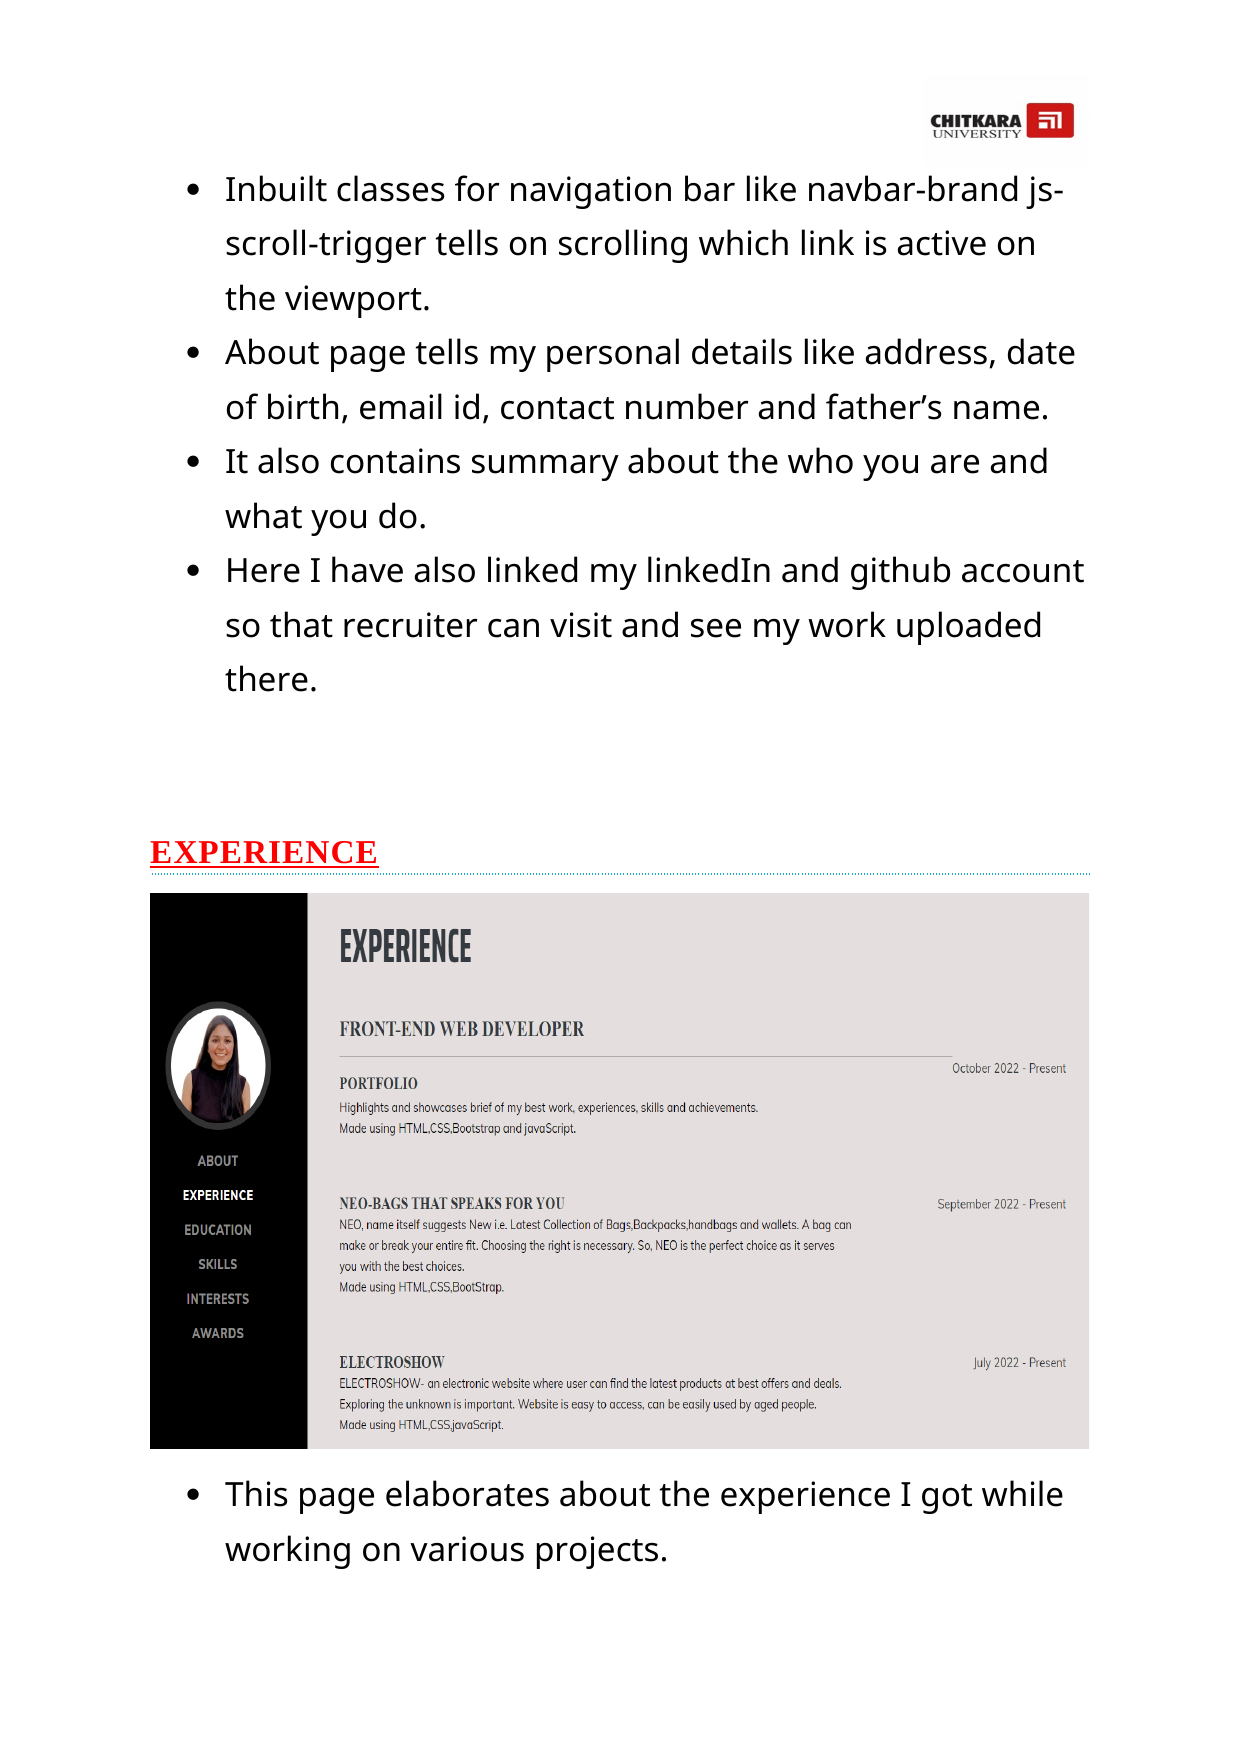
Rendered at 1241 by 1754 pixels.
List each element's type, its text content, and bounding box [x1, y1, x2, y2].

picture [923, 75, 1091, 166]
list Here I have also linked my linkedIn and github account so that recruiter can visit and see my work uploaded there. [187, 547, 1090, 701]
list This page elaborates about the experience I got while working on various projects. [187, 1471, 1090, 1571]
list Inbuilt classes for navigation bar like navbar-brand js-scroll-trigger tells on scrolling which link is active on the viewport. [187, 166, 1090, 320]
subtitle EXPERIENCE [150, 833, 1090, 875]
picture [150, 893, 1090, 1449]
list About page tells my personal details like address, date of birth, email id, contact number and father’s name. [187, 329, 1090, 429]
list It also contains summary about the who you are and what you do. [187, 438, 1090, 538]
